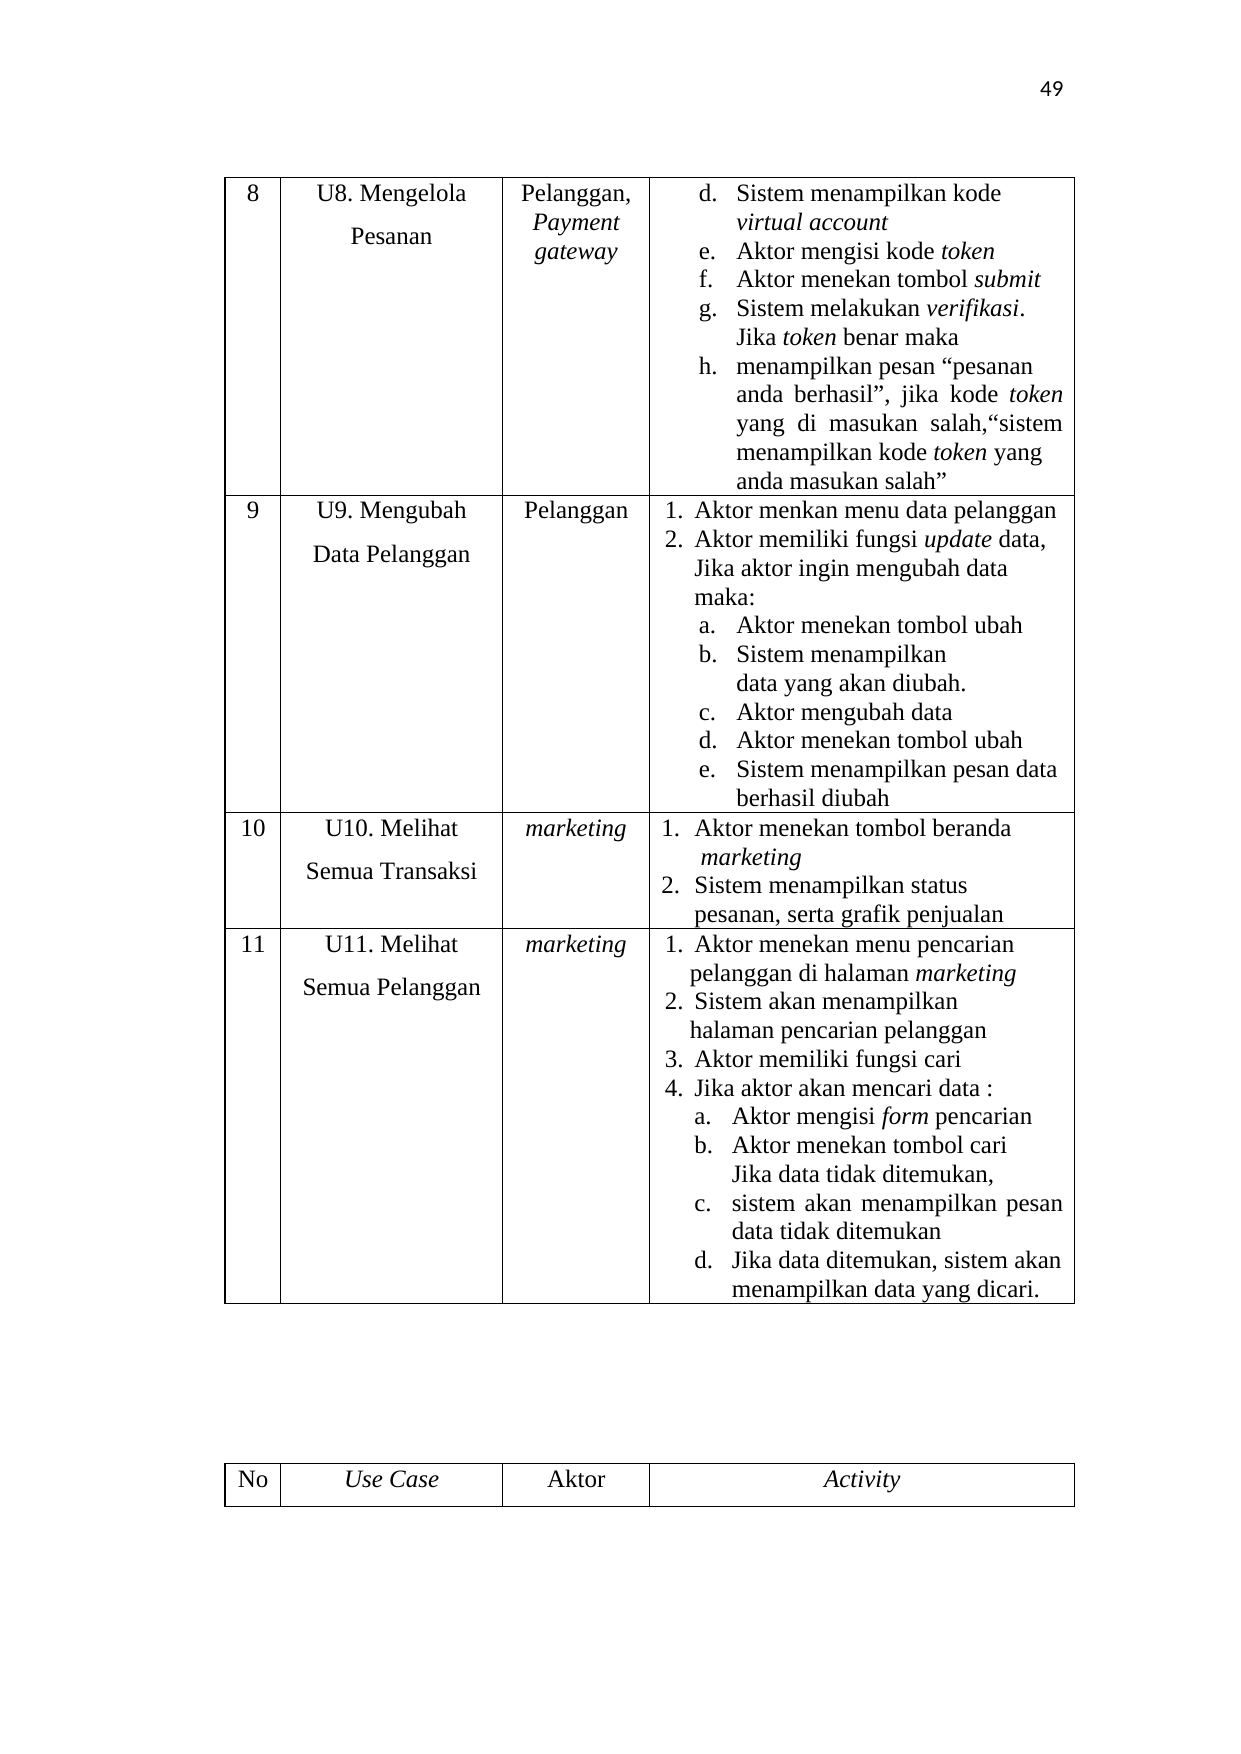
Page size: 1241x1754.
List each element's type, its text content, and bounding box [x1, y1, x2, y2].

table_cell 9 [226, 496, 280, 812]
table_header Aktor [503, 1464, 649, 1506]
table_header No [226, 1464, 280, 1506]
table_cell U11. Melihat Semua Pelanggan [281, 929, 502, 1303]
table_header Use Case [281, 1464, 502, 1506]
table_cell Aktor menekan tombol beranda marketing Sistem menampilkan status pesanan, serta grafik penjualan [650, 813, 1074, 928]
table_header Activity [650, 1464, 1074, 1506]
table_cell 11 [226, 929, 280, 1303]
table_cell U9. Mengubah Data Pelanggan [281, 496, 502, 812]
table_cell U8. Mengelola Pesanan [281, 178, 502, 494]
table_cell marketing [503, 929, 649, 1303]
table_cell U10. Melihat Semua Transaksi [281, 813, 502, 928]
table_cell Pelanggan [503, 496, 649, 812]
table_cell marketing [503, 813, 649, 928]
table_cell 8 [226, 178, 280, 494]
table_cell Aktor menkan menu data pelanggan Aktor memiliki fungsi update data, Jika aktor ingin mengubah data maka: Aktor menekan tombol ubah Sistem menampilkan data yang akan diubah. Aktor mengubah data Aktor menekan tombol ubah Sistem menampilkan pesan data berhasil diubah [650, 496, 1074, 812]
table_cell 10 [226, 813, 280, 928]
table_cell Sistem menampilkan kode virtual account Aktor mengisi kode token Aktor menekan tombol submit Sistem melakukan verifikasi. Jika token benar maka menampilkan pesan “pesanan anda berhasil”, jika kode token yang di masukan salah,“sistem menampilkan kode token yang anda masukan salah” [650, 178, 1074, 494]
table_cell Aktor menekan menu pencarian pelanggan di halaman marketing Sistem akan menampilkan halaman pencarian pelanggan Aktor memiliki fungsi cari Jika aktor akan mencari data : Aktor mengisi form pencarian Aktor menekan tombol cari Jika data tidak ditemukan, sistem akan menampilkan pesan data tidak ditemukan Jika data ditemukan, sistem akan menampilkan data yang dicari. [650, 929, 1074, 1303]
table_cell Pelanggan, Payment gateway [503, 178, 649, 494]
